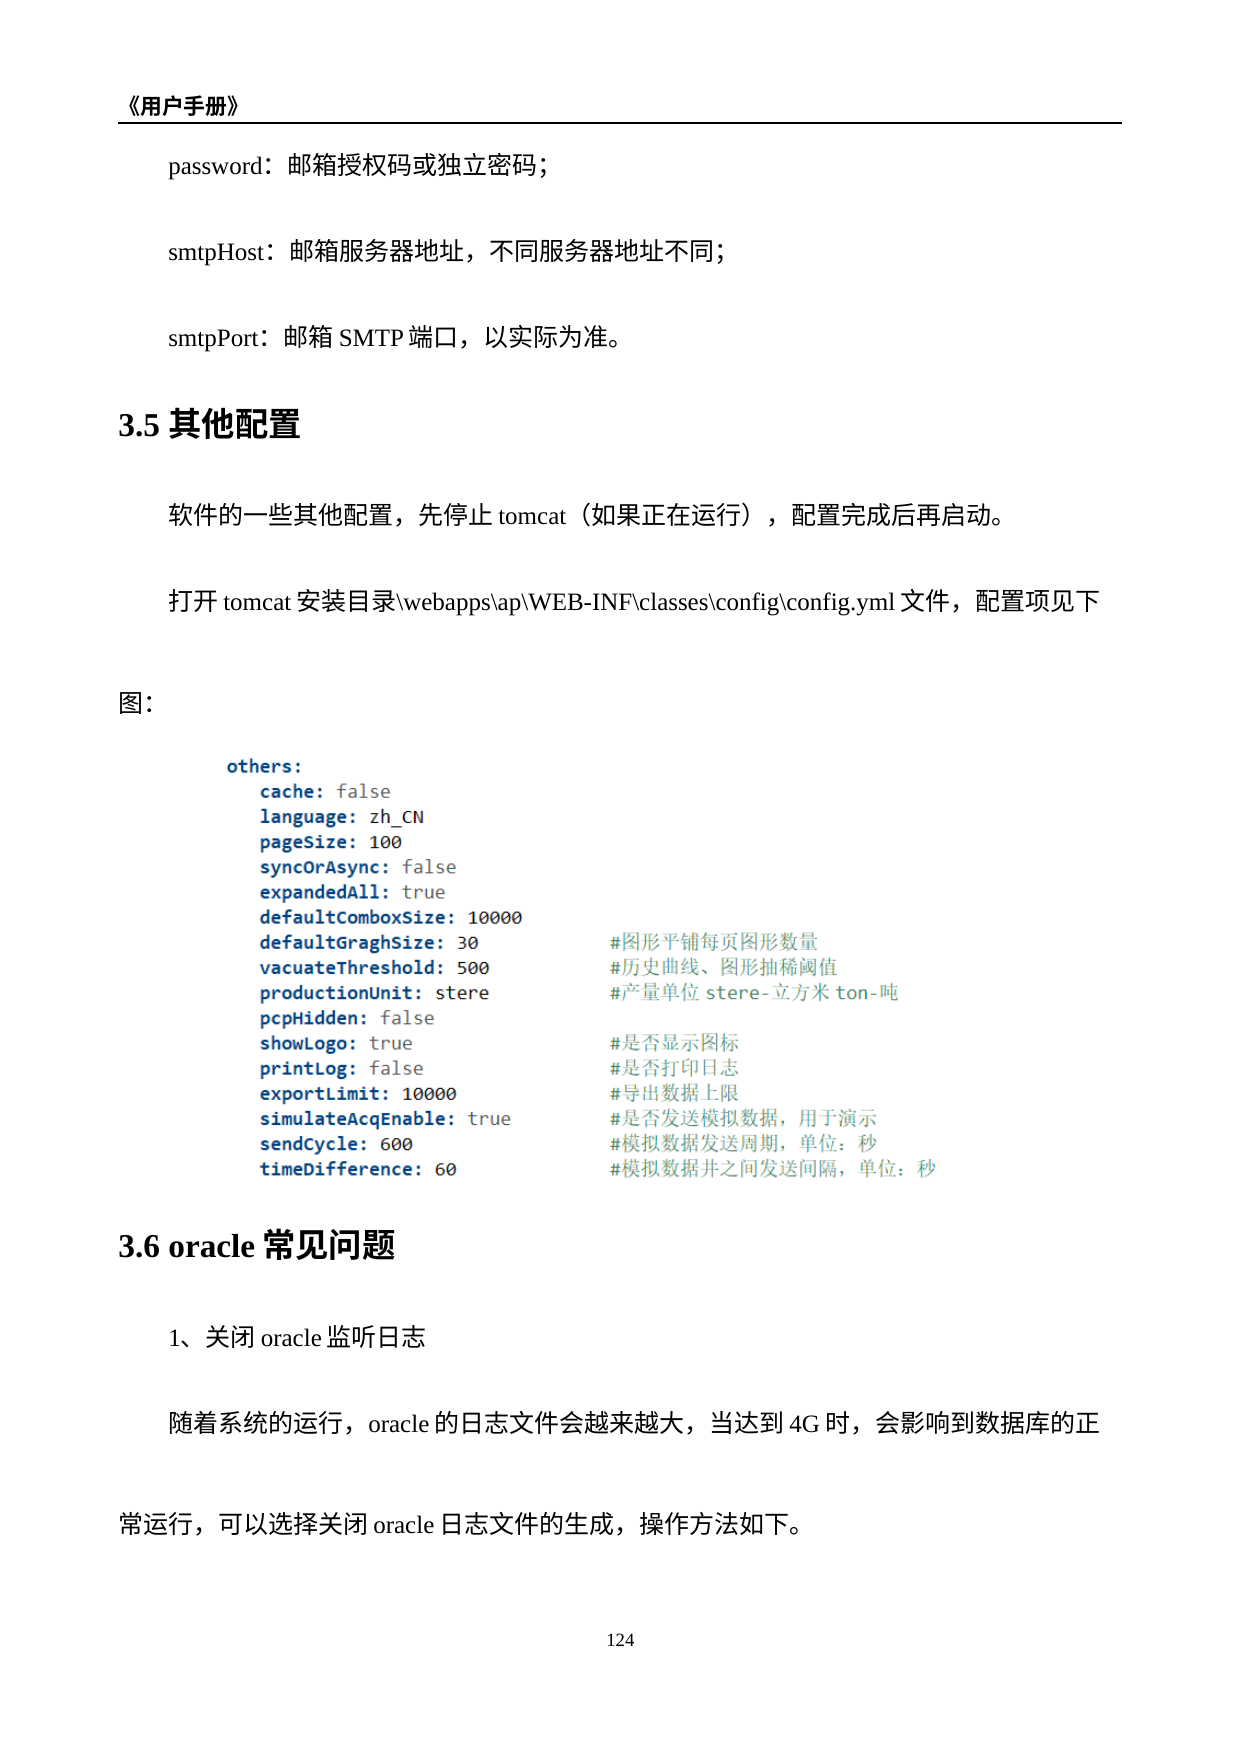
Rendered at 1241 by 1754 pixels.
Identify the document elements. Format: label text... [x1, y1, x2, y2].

text smtpHost：邮箱服务器地址，不同服务器地址不同； [118, 215, 1122, 283]
text 1、关闭oracle监听日志 [118, 1301, 1122, 1369]
text 打开tomcat安装目录\webapps\ap\WEB-INF\classes\config\config.yml文件，配置项见下图： [118, 566, 1122, 735]
subtitle 3.5 其他配置 [118, 387, 1122, 455]
subtitle 3.6 oracle常见问题 [118, 1209, 1122, 1277]
text 随着系统的运行，oracle的日志文件会越来越大，当达到4G时，会影响到数据库的正常运行，可以选择关闭oracle日志文件的生成，操作方法如下。 [118, 1387, 1122, 1557]
text smtpPort：邮箱SMTP端口，以实际为准。 [118, 301, 1122, 369]
text password：邮箱授权码或独立密码； [118, 129, 1122, 197]
text 软件的一些其他配置，先停止tomcat（如果正在运行），配置完成后再启动。 [118, 479, 1122, 547]
picture [195, 753, 1096, 1182]
